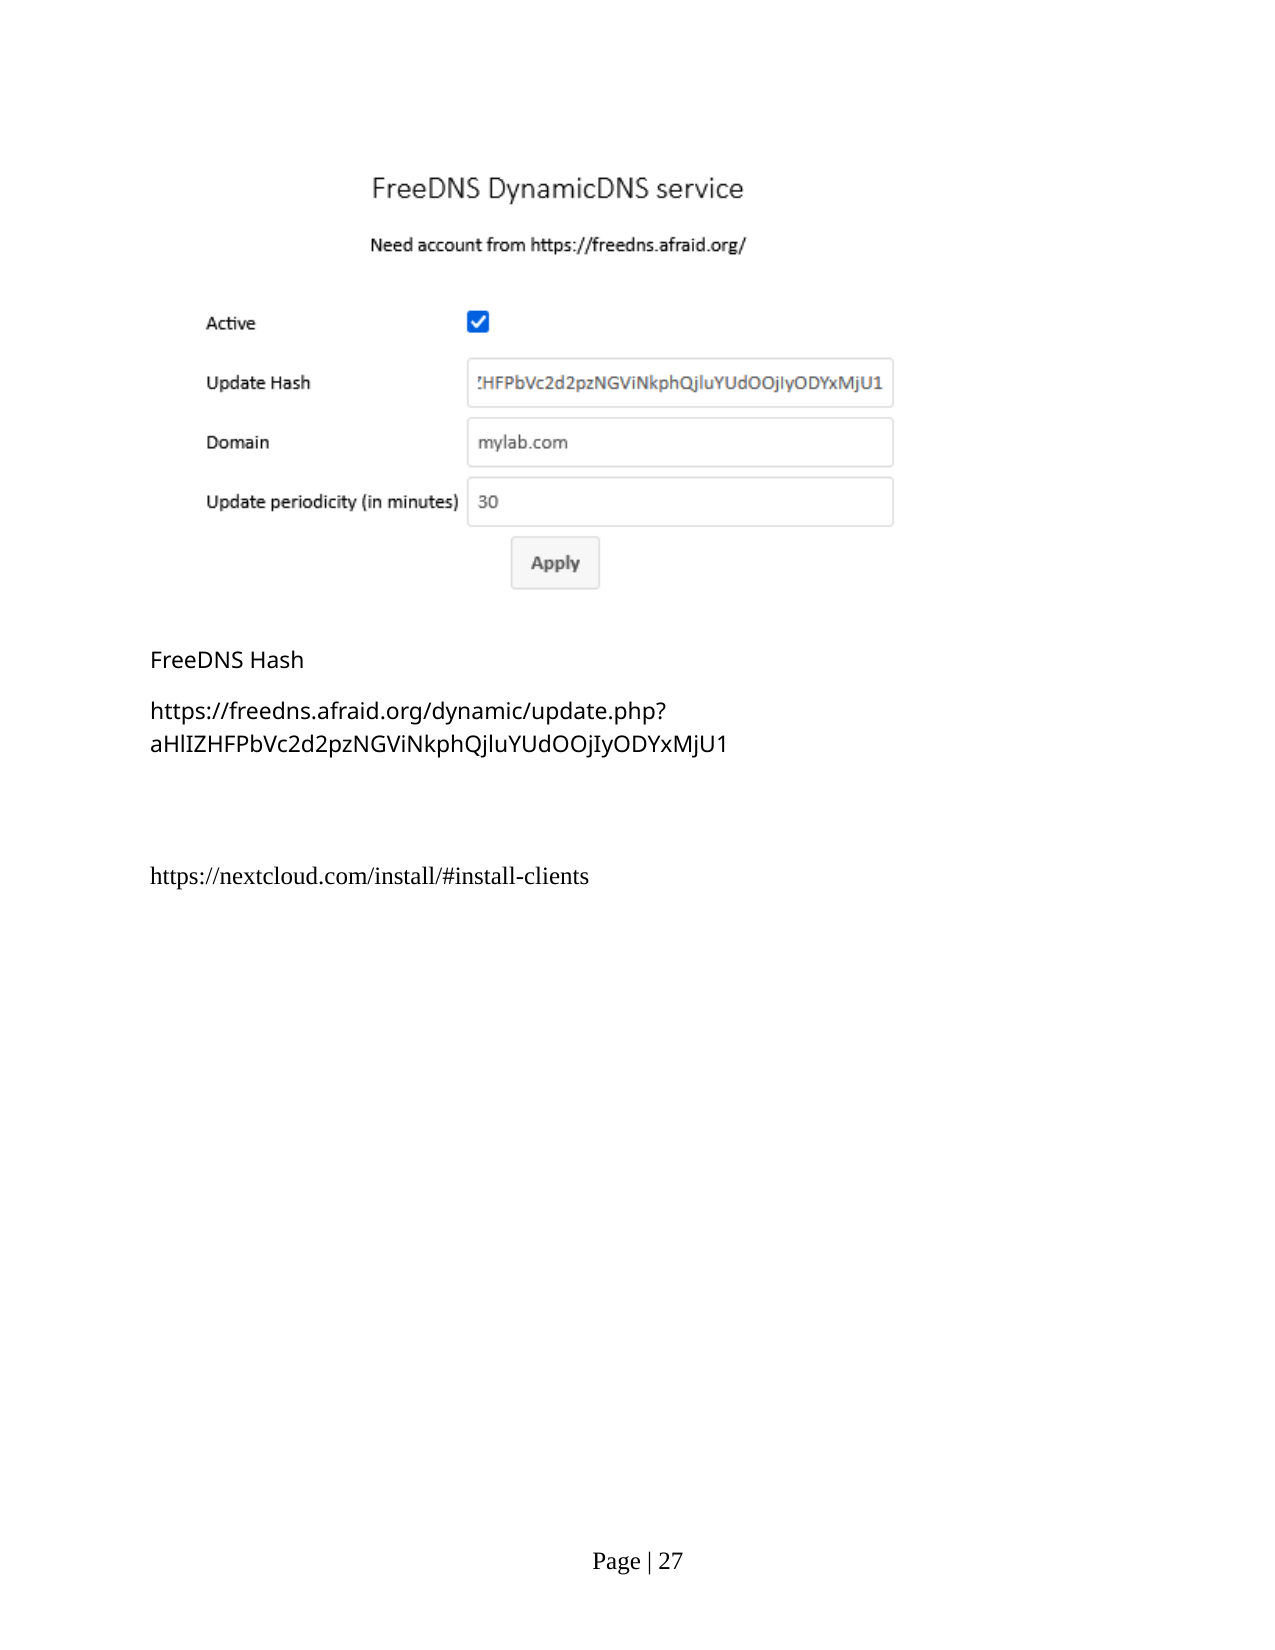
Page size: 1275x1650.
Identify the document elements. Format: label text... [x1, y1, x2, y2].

picture [150, 145, 927, 632]
text FreeDNS Hash [150, 644, 1125, 675]
text https://freedns.afraid.org/dynamic/update.php?aHlIZHFPbVc2d2pzNGViNkphQjluYUdOOjIyODYxMjU1 [150, 694, 1125, 759]
text https://nextcloud.com/install/#install-clients [150, 861, 1125, 890]
